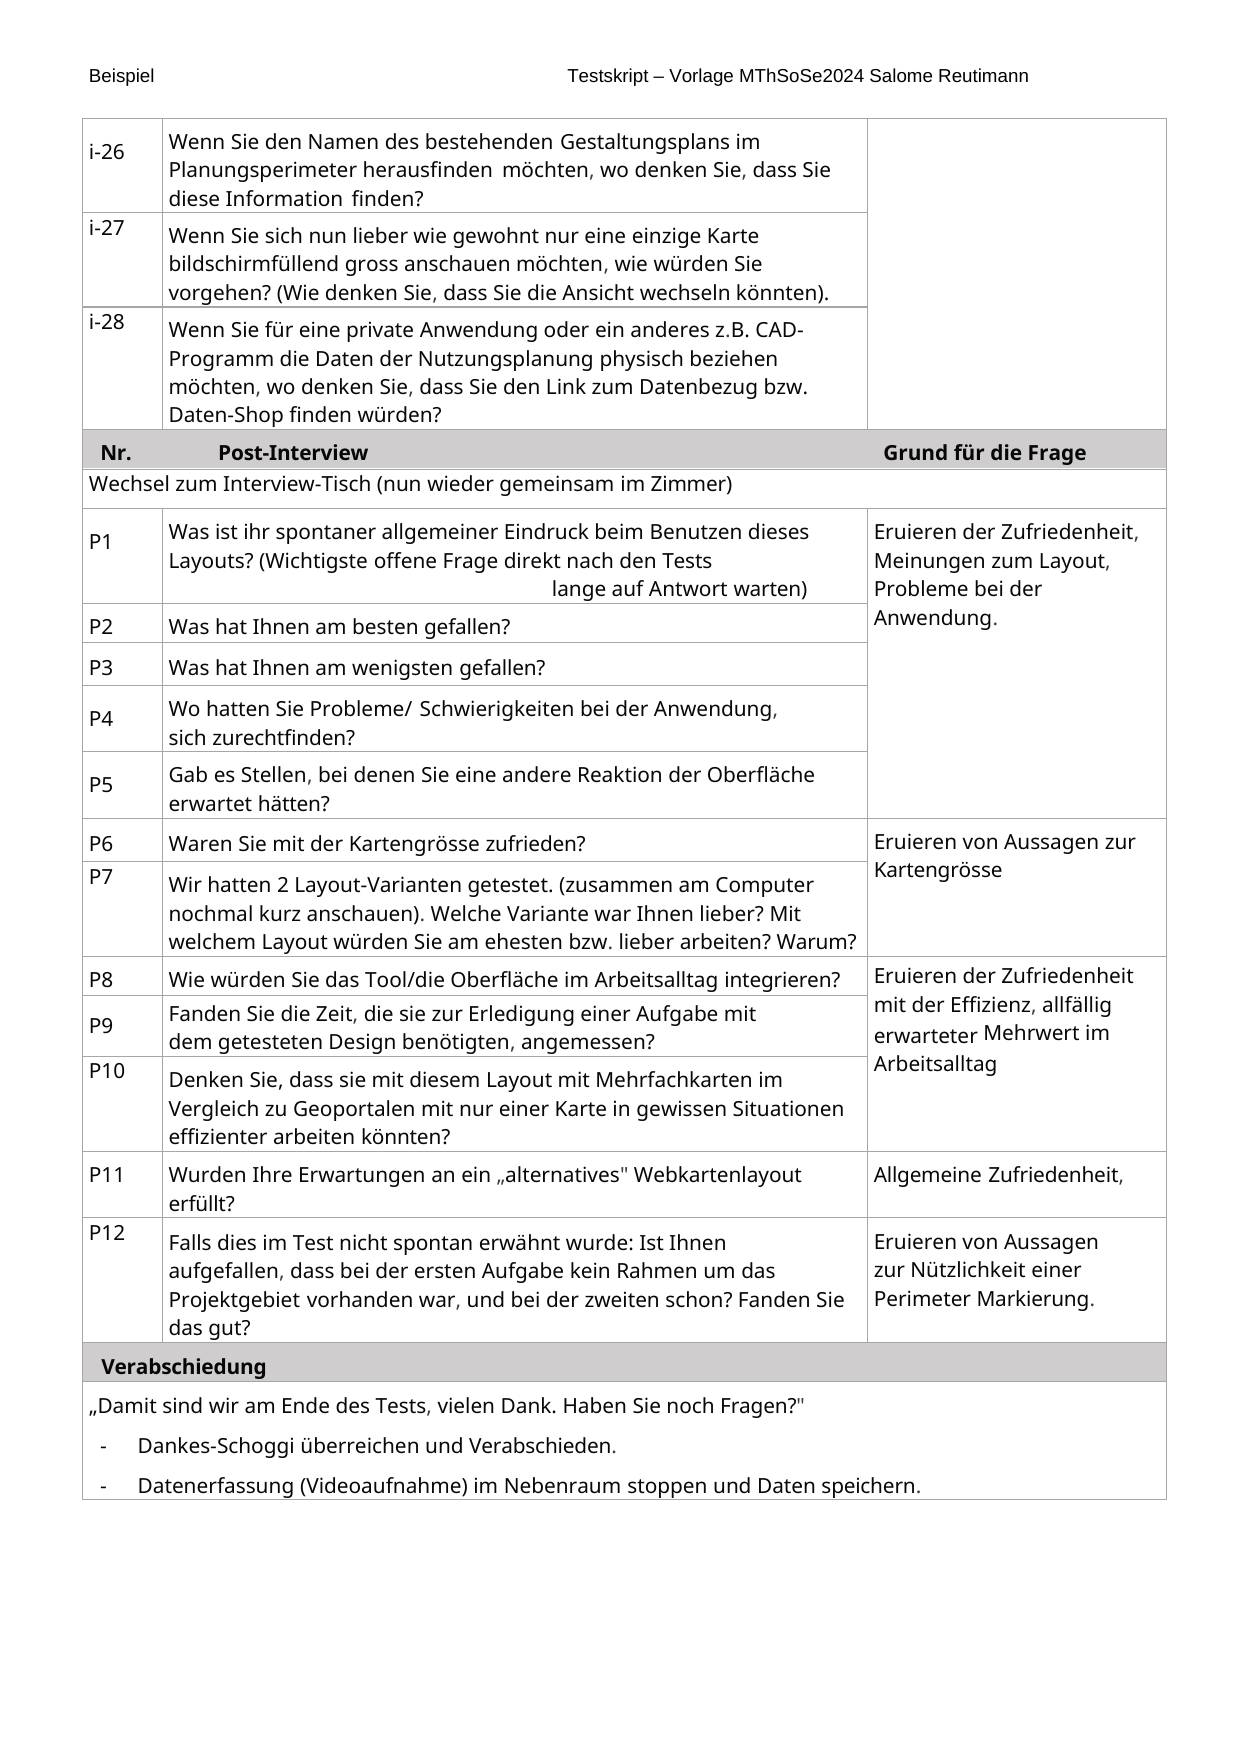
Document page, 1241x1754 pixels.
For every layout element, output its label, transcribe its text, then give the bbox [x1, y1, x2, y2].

table_cell Wir hatten 2 Layout-Varianten getestet. (zusammen am Computer nochmal kurz anschauen). Welche Variante war Ihnen lieber? Mit welchem Layout würden Sie am ehesten bzw. lieber arbeiten? Warum? [163, 862, 867, 956]
table_cell Wie würden Sie das Tool/die Oberfläche im Arbeitsalltag integrieren? [163, 957, 867, 995]
table_cell i-28 [83, 308, 162, 429]
table_cell Gab es Stellen, bei denen Sie eine andere Reaktion der Oberfläche erwartet hätten? [163, 752, 867, 817]
table_cell Wurden Ihre Erwartungen an ein „alternatives" Webkartenlayout erfüllt? [163, 1152, 867, 1217]
table_cell P3 [83, 643, 162, 685]
table_cell Fanden Sie die Zeit, die sie zur Erledigung einer Aufgabe mit dem getesteten Design benötigten, angemessen? [163, 996, 867, 1056]
table_cell P9 [83, 996, 162, 1056]
table_cell Eruieren von Aussagen zur Nützlichkeit einer Perimeter­ Markierung. [868, 1218, 1166, 1342]
table_cell Nr. Post-Interview Grund für die Frage [83, 430, 1166, 468]
table_cell Wo hatten Sie Probleme/ Schwierigkeiten bei der Anwendung, sich zurechtfinden? [163, 686, 867, 751]
table_cell Wenn Sie sich nun lieber wie gewohnt nur eine einzige Karte bildschirmfüllend gross anschauen möchten, wie würden Sie vorgehen? (Wie denken Sie, dass Sie die Ansicht wechseln könnten). [163, 213, 867, 306]
table_cell P10 [83, 1057, 162, 1151]
table_cell Verabschiedung [83, 1343, 1166, 1381]
table_cell Allgemeine Zufriedenheit, [868, 1152, 1166, 1217]
table_cell Eruieren von Aussagen zur Kartengrösse [868, 819, 1166, 956]
table_cell i-27 [83, 213, 162, 306]
table_cell Falls dies im Test nicht spontan erwähnt wurde: Ist Ihnen aufgefallen, dass bei der ersten Aufgabe kein Rahmen um das Projektgebiet vorhanden war, und bei der zweiten schon? Fanden Sie das gut? [163, 1218, 867, 1342]
table_cell Eruieren der Zufriedenheit mit der Effizienz, allfällig erwarteter Mehrwert im Arbeitsalltag [868, 957, 1166, 1151]
table_cell P2 [83, 604, 162, 642]
table_cell P8 [83, 957, 162, 995]
table_cell „Damit sind wir am Ende des Tests, vielen Dank. Haben Sie noch Fragen?" Dankes-Schoggi überreichen und Verabschieden. Datenerfassung (Videoaufnahme) im Nebenraum stoppen und Daten speichern. [83, 1382, 1166, 1499]
table_cell Wenn Sie den Namen des bestehenden Gestaltungsplans im Planungsperimeter herausfinden möchten, wo denken Sie, dass Sie diese Information finden? [163, 119, 867, 212]
table_cell Wechsel zum Interview-Tisch (nun wieder gemeinsam im Zimmer) [83, 470, 1166, 508]
table_cell Was hat Ihnen am besten gefallen? [163, 604, 867, 642]
table_cell Waren Sie mit der Kartengrösse zufrieden? [163, 819, 867, 861]
table_cell P11 [83, 1152, 162, 1217]
table_cell P5 [83, 752, 162, 817]
table_cell Was hat Ihnen am wenigsten gefallen? [163, 643, 867, 685]
table_cell Denken Sie, dass sie mit diesem Layout mit Mehrfachkarten im Vergleich zu Geoportalen mit nur einer Karte in gewissen Situationen effizienter arbeiten könnten? [163, 1057, 867, 1151]
table_cell P12 [83, 1218, 162, 1342]
table_cell Eruieren der Zufriedenheit, Meinungen zum Layout, Probleme bei der Anwendung. [868, 509, 1166, 817]
table_cell Wenn Sie für eine private Anwendung oder ein anderes z.B. CAD-Programm die Daten der Nutzungsplanung physisch beziehen möchten, wo denken Sie, dass Sie den Link zum Datenbezug bzw. Daten-Shop finden würden? [163, 308, 867, 429]
table_cell Was ist ihr spontaner allgemeiner Eindruck beim Benutzen dieses Layouts? (Wichtigste offene Frage direkt nach den Tests lange auf Antwort warten) [163, 509, 867, 603]
table_cell P1 [83, 509, 162, 603]
table_cell P6 [83, 819, 162, 861]
table_cell P4 [83, 686, 162, 751]
table_cell i-26 [83, 119, 162, 212]
table_cell P7 [83, 862, 162, 956]
